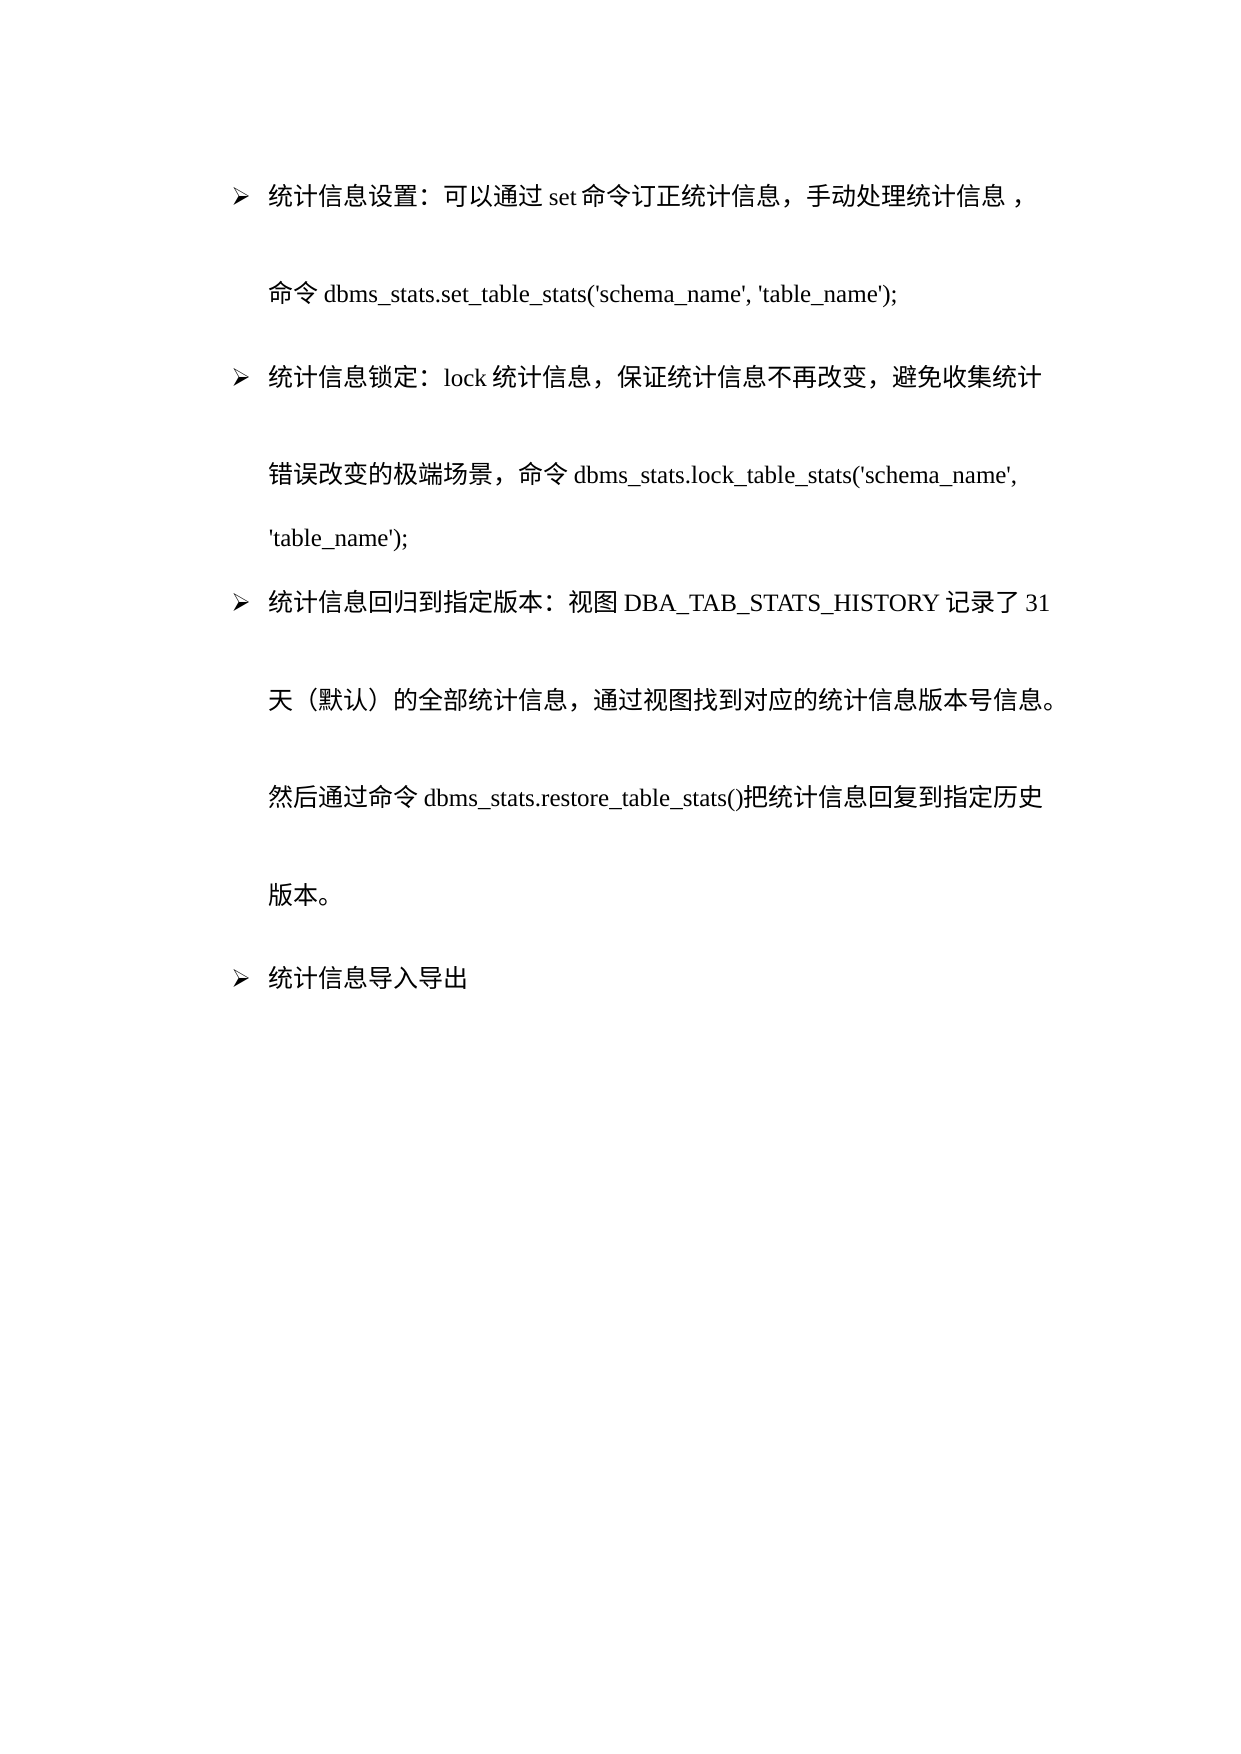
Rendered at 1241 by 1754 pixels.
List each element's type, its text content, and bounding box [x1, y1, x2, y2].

list 统计信息锁定：lock统计信息，保证统计信息不再改变，避免收集统计错误改变的极端场景，命令dbms_stats.lock_table_stats('schema_name', 'table_name'); [231, 343, 1053, 554]
list 统计信息回归到指定版本：视图DBA_TAB_STATS_HISTORY记录了31天（默认）的全部统计信息，通过视图找到对应的统计信息版本号信息。然后通过命令dbms_stats.restore_table_stats()把统计信息回复到指定历史版本。 [231, 568, 1053, 926]
list 统计信息导入导出 [231, 944, 1053, 1009]
list 统计信息设置：可以通过set命令订正统计信息，手动处理统计信息 ，命令dbms_stats.set_table_stats('schema_name', 'table_name'); [231, 162, 1053, 324]
